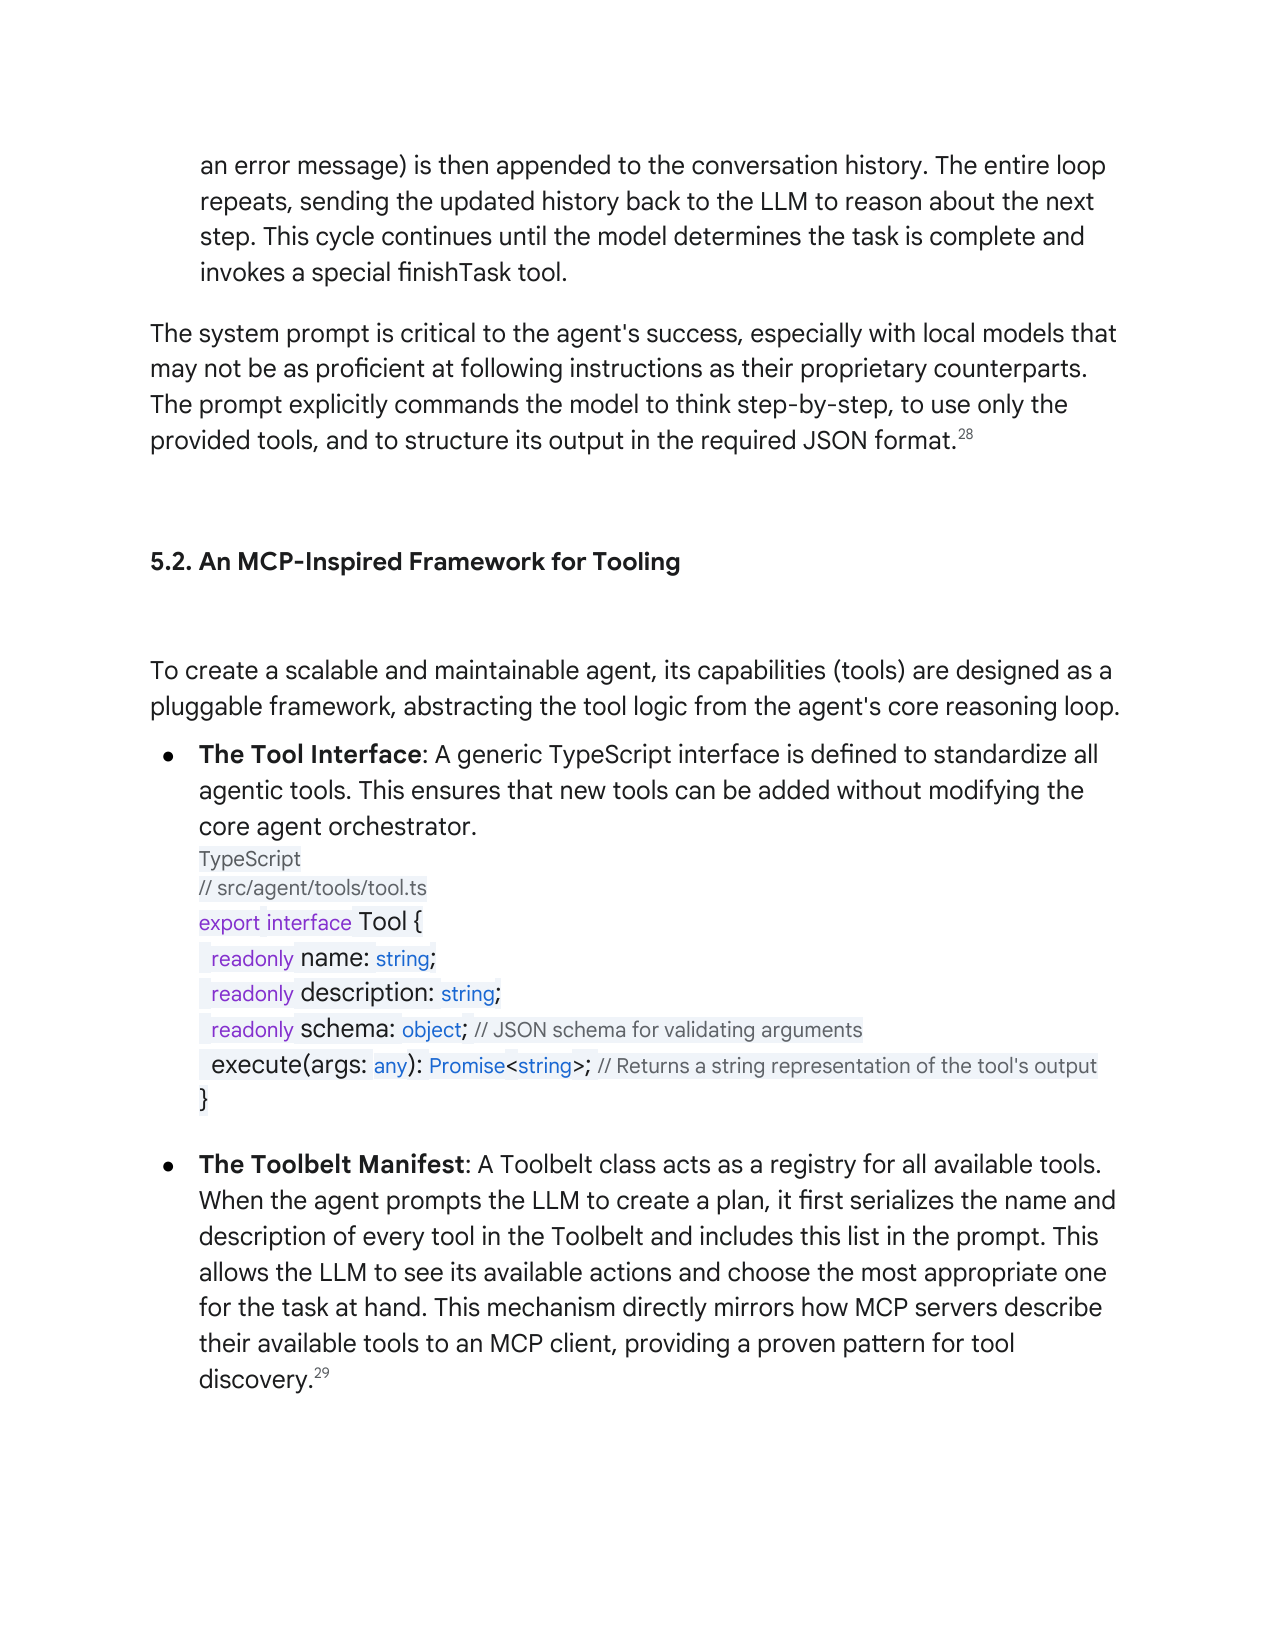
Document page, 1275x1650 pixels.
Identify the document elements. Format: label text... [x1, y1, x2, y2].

text The system prompt is critical to the agent's success, especially with local models that may not be as proficient at following instructions as their proprietary counterparts. The prompt explicitly commands the model to think step-by-step, to use only the provided tools, and to structure its output in the required JSON format.28 [150, 318, 1125, 456]
text To create a scalable and maintainable agent, its capabilities (tools) are designed as a pluggable framework, abstracting the tool logic from the agent's core reasoning loop. [150, 656, 1125, 723]
subtitle 5.2. An MCP-Inspired Framework for Tooling [150, 547, 1125, 578]
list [162, 150, 1125, 288]
list The Tool Interface: A generic TypeScript interface is defined to standardize all agentic tools. This ensures that new tools can be added without modifying the core agent orchestrator. TypeScript // src/agent/tools/tool.ts export interface Tool { readonly name: string; readonly description: string; readonly schema: object; // JSON schema for validating arguments execute(args: any): Promise<string>; // Returns a string representation of the tool's output } [161, 739, 1125, 1146]
list The Toolbelt Manifest: A Toolbelt class acts as a registry for all available tools. When the agent prompts the LLM to create a plan, it first serializes the name and description of every tool in the Toolbelt and includes this list in the prompt. This allows the LLM to see its available actions and choose the most appropriate one for the task at hand. This mechanism directly mirrors how MCP servers describe their available tools to an MCP client, providing a proven pattern for tool discovery.29 [161, 1150, 1125, 1395]
